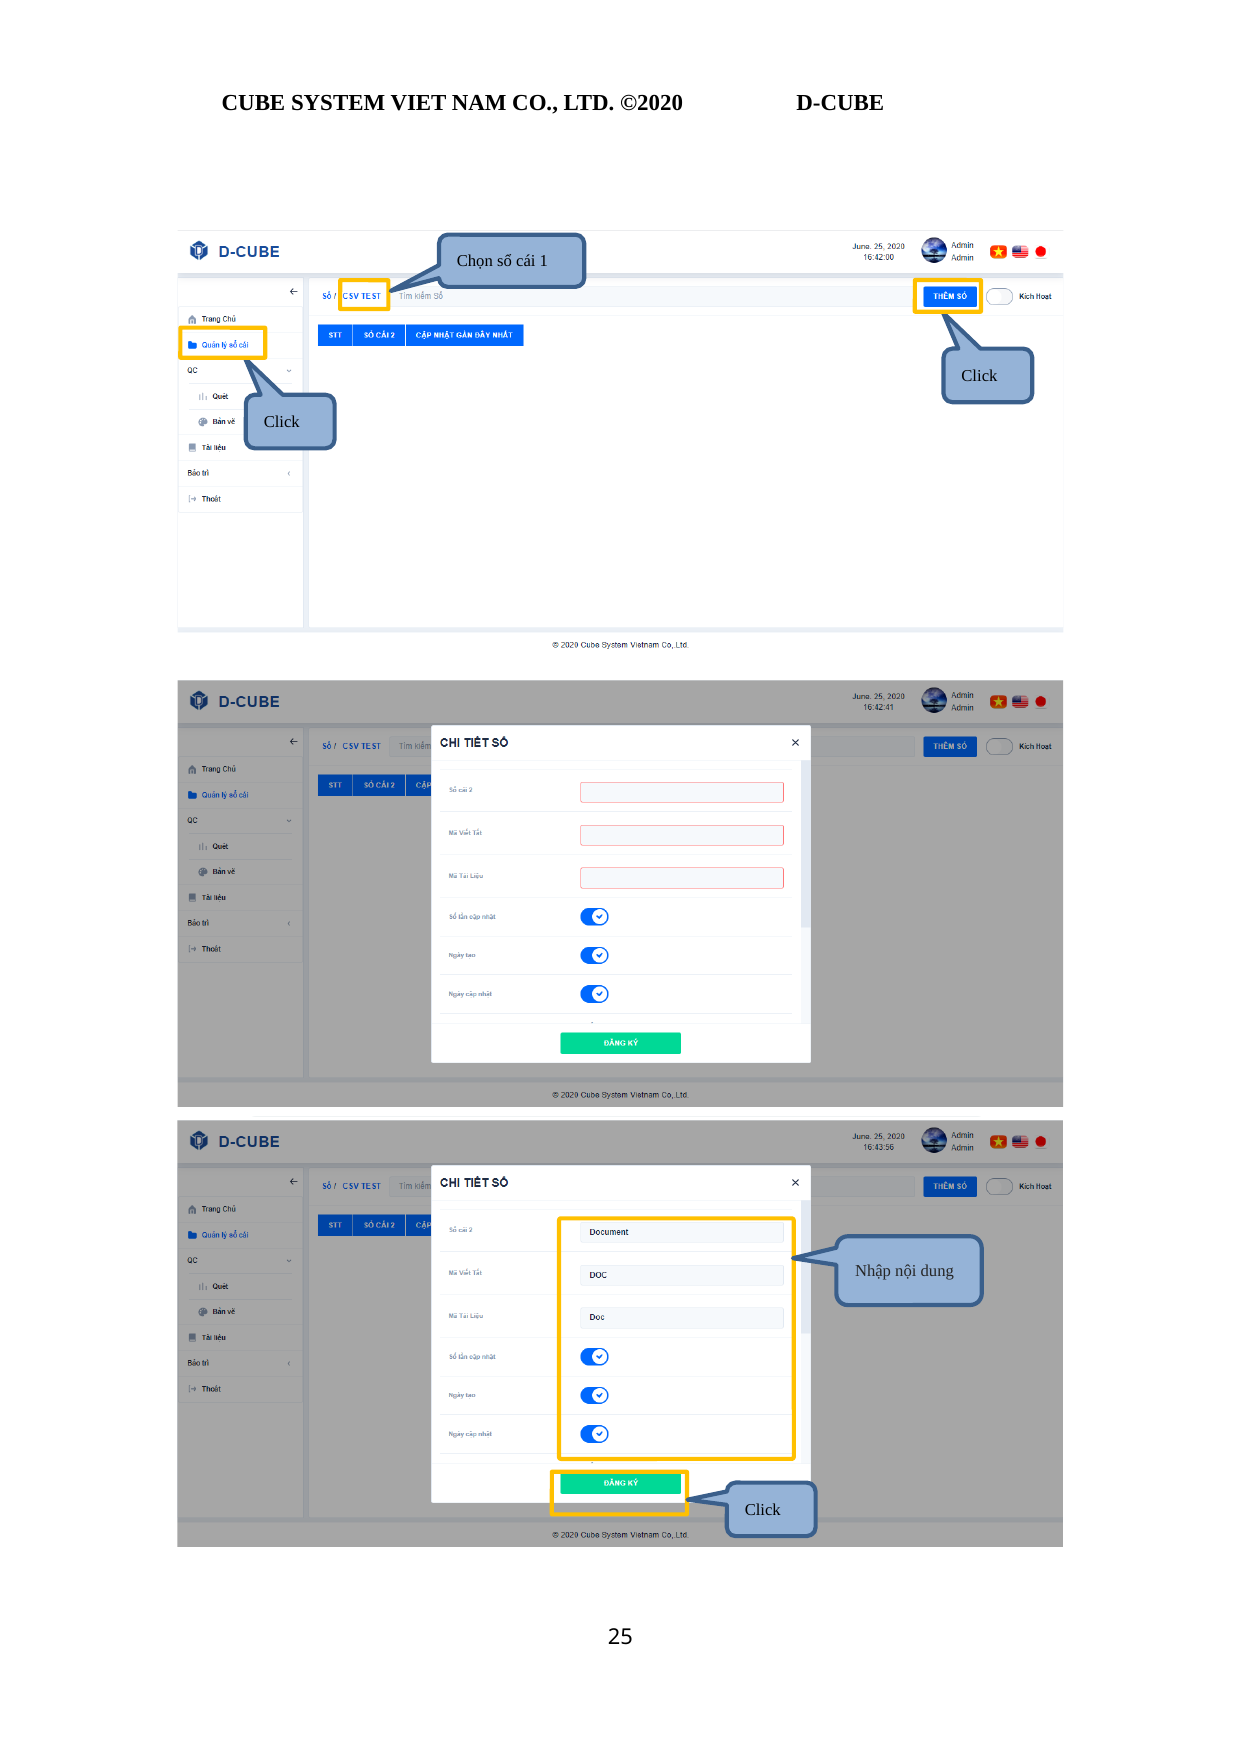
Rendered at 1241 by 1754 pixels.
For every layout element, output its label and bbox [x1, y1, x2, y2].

picture [177, 1116, 1063, 1547]
picture [177, 227, 1064, 657]
picture [177, 677, 1064, 1107]
